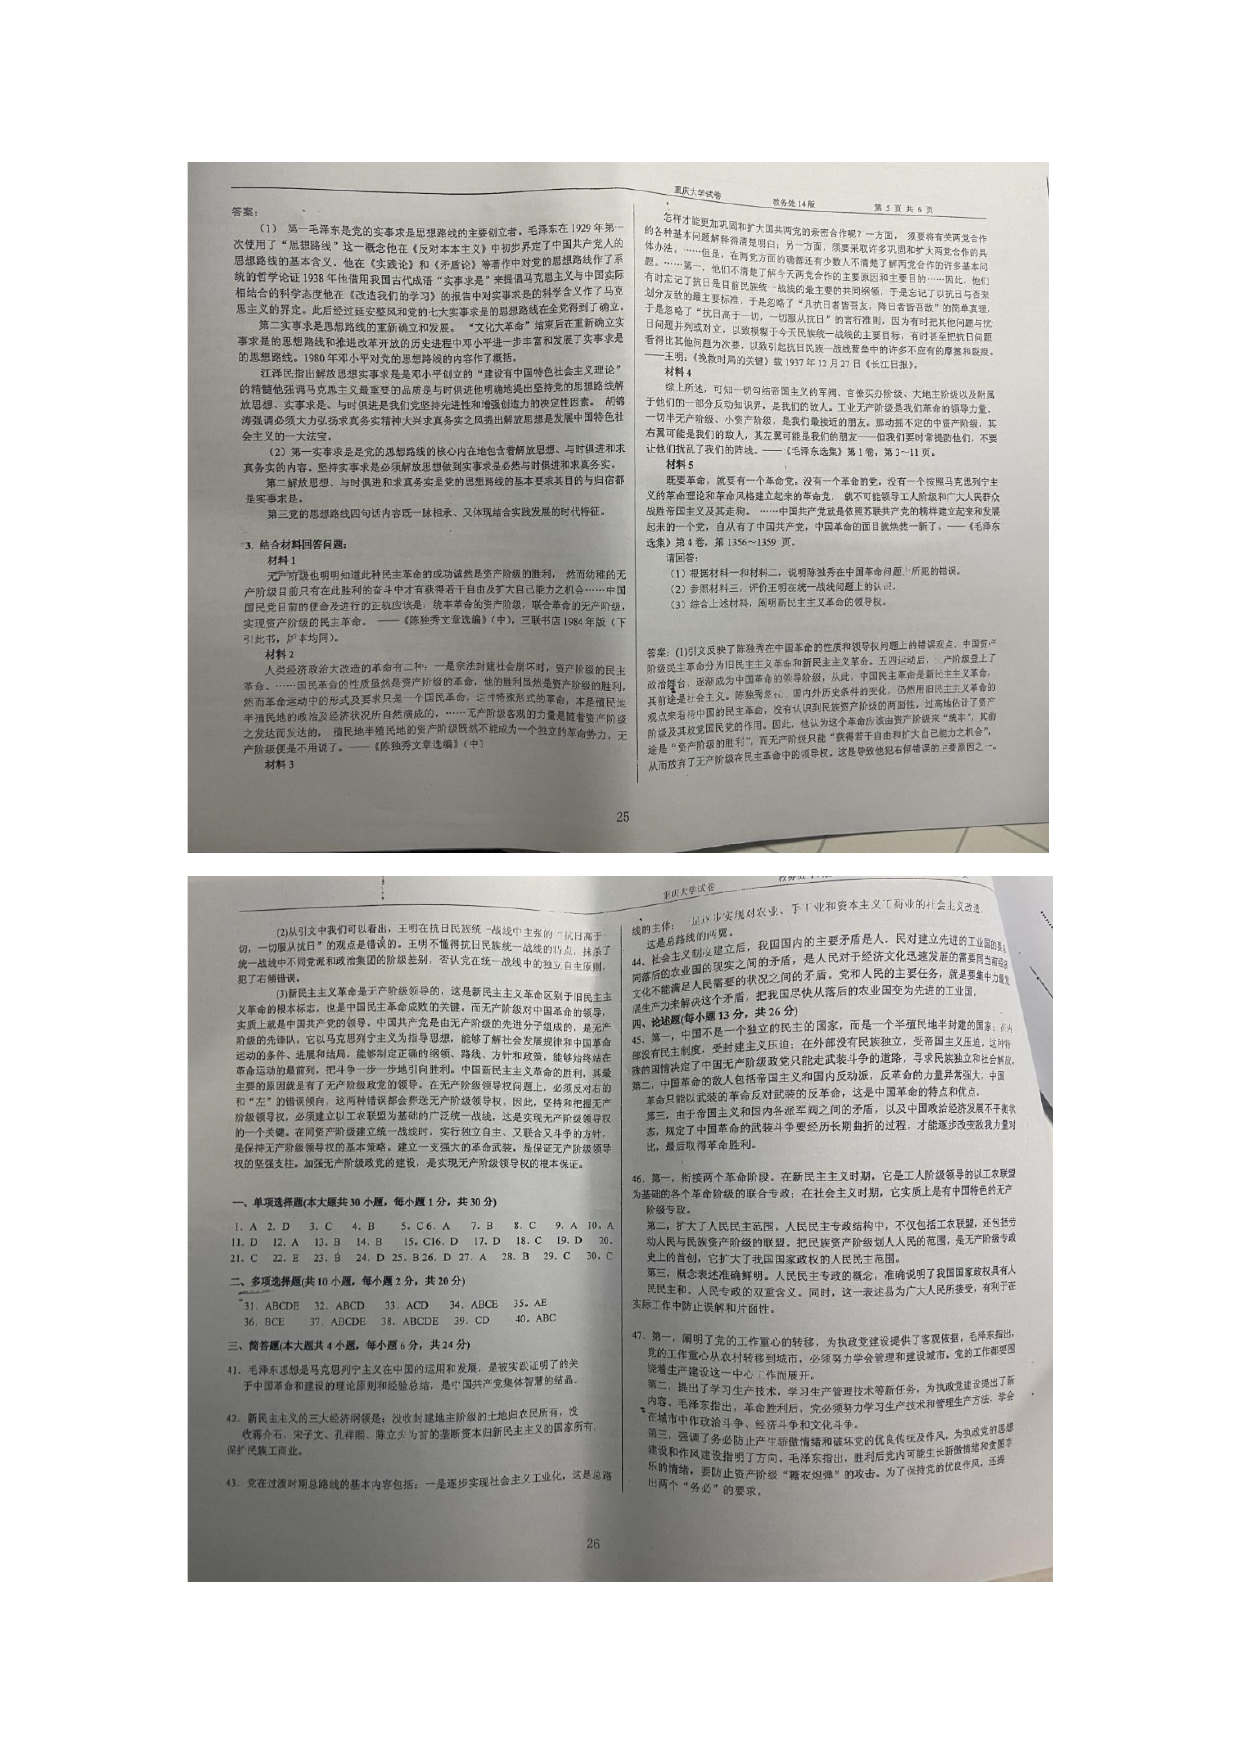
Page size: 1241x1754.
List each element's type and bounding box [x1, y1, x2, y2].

picture [187, 162, 1049, 853]
picture [187, 876, 1053, 1582]
